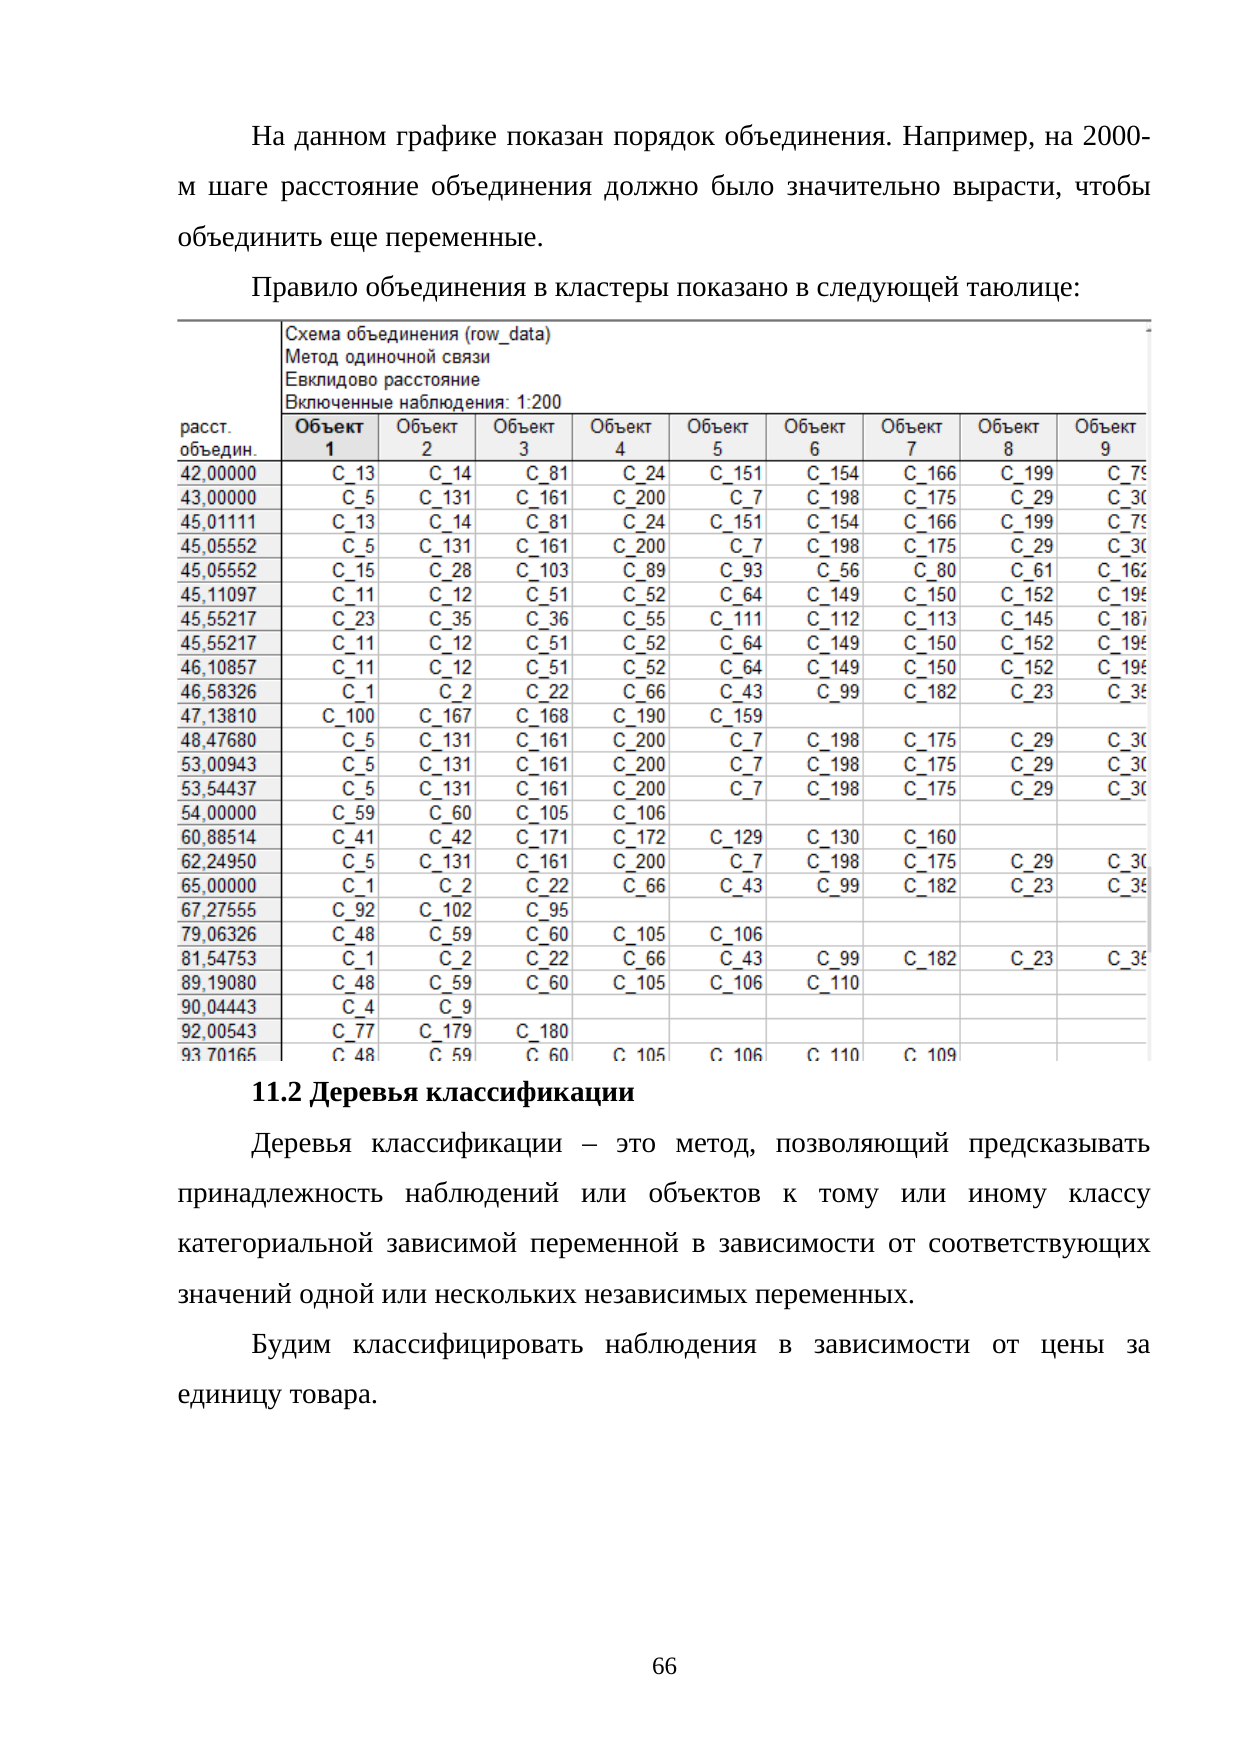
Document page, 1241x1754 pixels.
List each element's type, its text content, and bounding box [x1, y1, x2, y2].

text На данном графике показан порядок объединения. Например, на 2000-м шаге расстояние объединения должно было значительно вырасти, чтобы объединить еще переменные. [177, 118, 1152, 252]
text 11.2 Деревья классификации [177, 1074, 1152, 1108]
text Правило объединения в кластеры показано в следующей таюлице: [177, 269, 1152, 303]
text Будим классифицировать наблюдения в зависимости от цены за единицу товара. [177, 1326, 1152, 1410]
text Деревья классификации – это метод, позволяющий предсказывать принадлежность наблюдений или объектов к тому или иному классу категориальной зависимой переменной в зависимости от соответствующих значений одной или нескольких независимых переменных. [177, 1125, 1152, 1309]
picture [177, 319, 1152, 1061]
